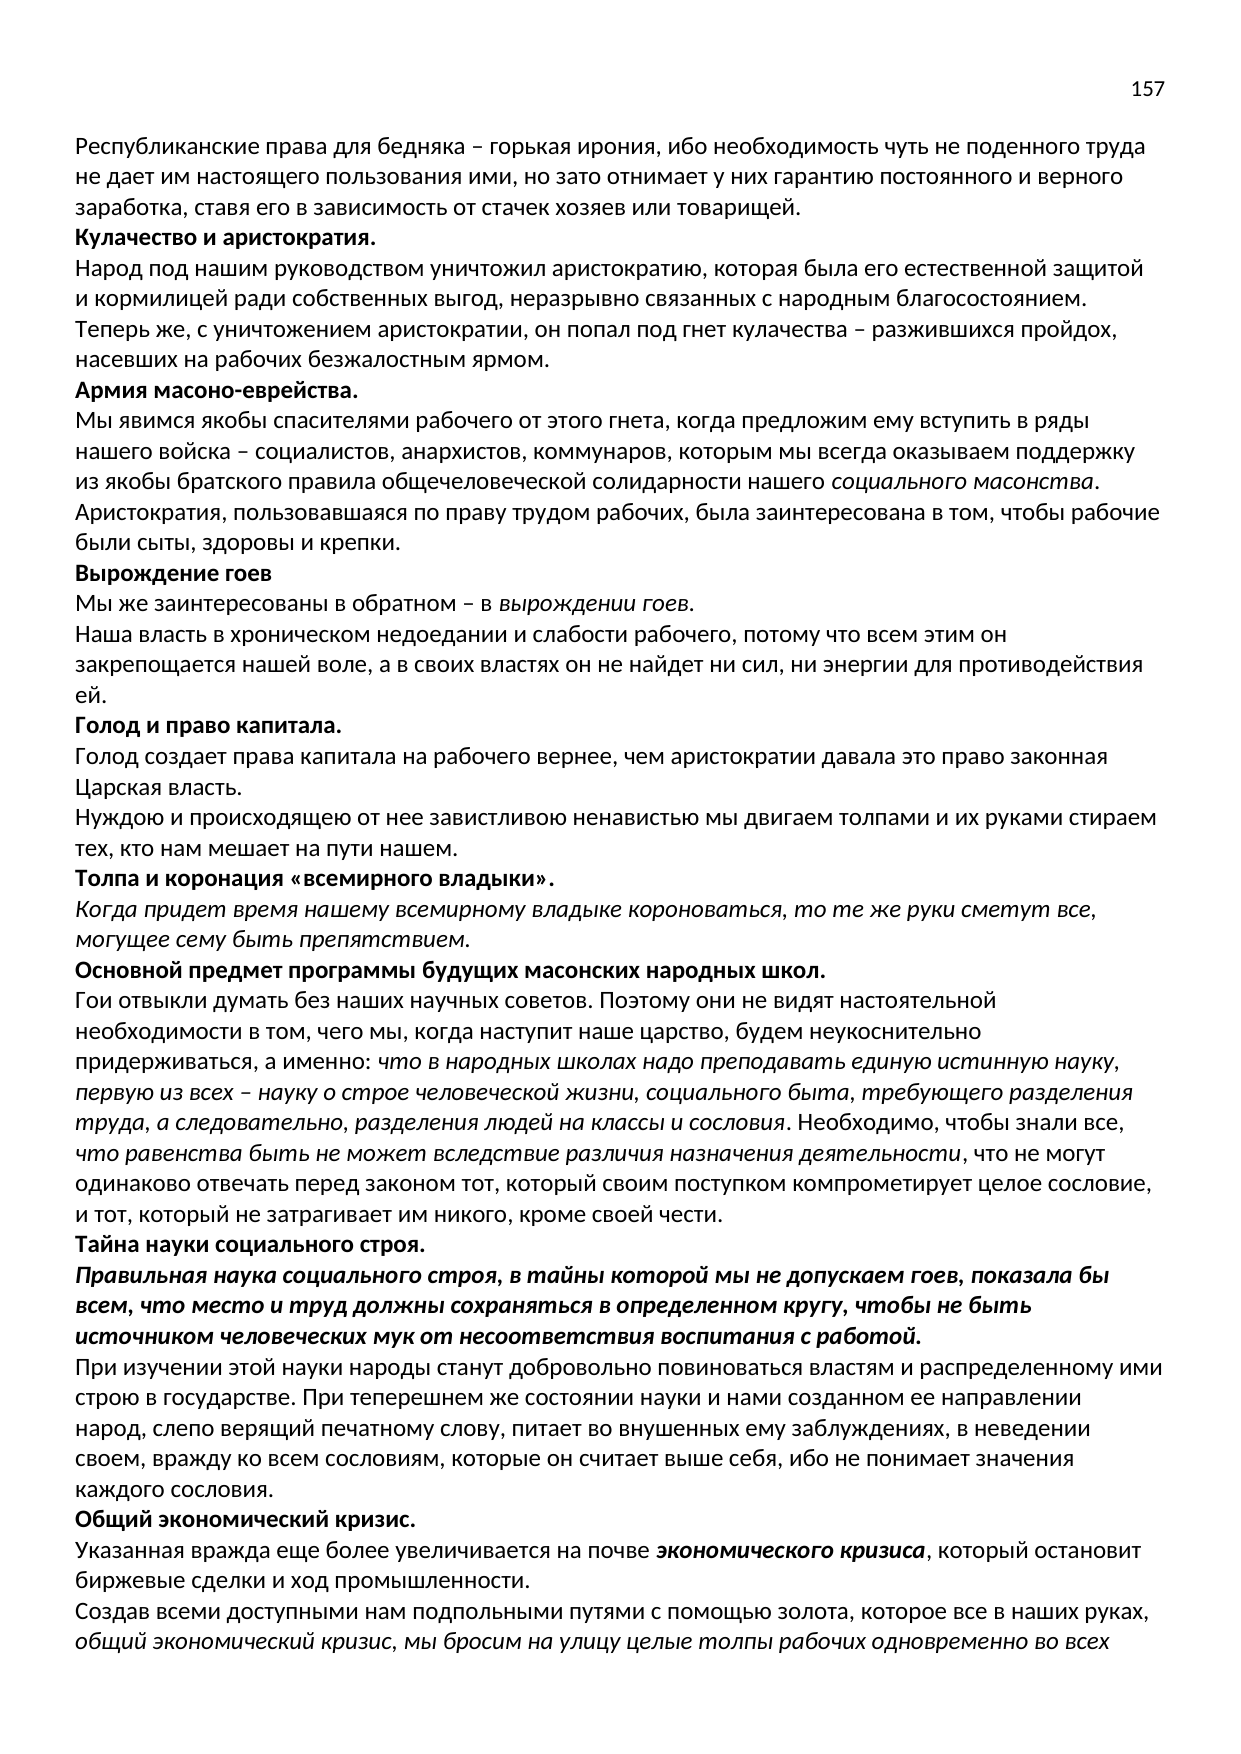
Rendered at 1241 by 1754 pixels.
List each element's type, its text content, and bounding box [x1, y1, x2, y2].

text Тайна науки социального строя. [75, 1228, 1165, 1259]
text При изучении этой науки народы станут добровольно повиноваться властям и распределенному ими строю в государстве. При теперешнем же состоянии науки и нами созданном ее направлении [75, 1351, 1165, 1412]
text Указанная вражда еще более увеличивается на почве экономического кризиса, который остановит биржевые сделки и ход промышленности. [75, 1534, 1165, 1595]
text Кулачество и аристократия. [75, 221, 1165, 252]
text Когда придет время нашему всемирному владыке короноваться, то те же руки сметут все, могущее сему быть препятствием. [75, 893, 1165, 954]
text Мы явимся якобы спасителями рабочего от этого гнета, когда предложим ему вступить в ряды нашего войска – социалистов, анархистов, коммунаров, которым мы всегда оказываем поддержку из якобы братского правила общечеловеческой солидарности нашего социального масонства. Аристократия, пользовавшаяся по праву трудом рабочих, была заинтересована в том, чтобы рабочие [75, 404, 1165, 527]
text Народ под нашим руководством уничтожил аристократию, которая была его естественной защитой [75, 252, 1165, 282]
text Общий экономический кризис. [75, 1503, 1165, 1534]
text Правильная наука социального строя, в тайны которой мы не допускаем гоев, показала бы всем, что место и труд должны сохраняться в определенном кругу, чтобы не быть источником человеческих мук от несоответствия воспитания с работой. [75, 1259, 1165, 1351]
text были сыты, здоровы и крепки. [75, 527, 1165, 557]
text Армия масоно-еврейства. [75, 374, 1165, 404]
text Республиканские права для бедняка – горькая ирония, ибо необходимость чуть не поденного труда не дает им настоящего пользования ими, но зато отнимает у них гарантию постоянного и верного заработка, ставя его в зависимость от стачек хозяев или товарищей. [75, 130, 1165, 221]
text Нуждою и происходящею от нее завистливою ненавистью мы двигаем толпами и их руками стираем тех, кто нам мешает на пути нашем. [75, 801, 1165, 862]
text Голод и право капитала. [75, 710, 1165, 740]
text Основной предмет программы будущих масонских народных школ. [75, 954, 1165, 984]
text Вырождение гоев [75, 557, 1165, 588]
text Гои отвыкли думать без наших научных советов. Поэтому они не видят настоятельной необходимости в том, чего мы, когда наступит наше царство, будем неукоснительно придерживаться, а именно: что в народных школах надо преподавать единую истинную науку, первую из всех – науку о строе человеческой жизни, социального быта, требующего разделения труда, а следовательно, разделения людей на классы и сословия. Необходимо, чтобы знали все, что равенства быть не может вследствие различия назначения деятельности, что не могут одинаково отвечать перед законом тот, который своим поступком компрометирует целое сословие, и тот, который не затрагивает им никого, кроме своей чести. [75, 984, 1165, 1228]
text Мы же заинтересованы в обратном – в вырождении гоев. [75, 588, 1165, 618]
text народ, слепо верящий печатному слову, питает во внушенных ему заблуждениях, в неведении своем, вражду ко всем сословиям, которые он считает выше себя, ибо не понимает значения каждого сословия. [75, 1412, 1165, 1503]
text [75, 1595, 1165, 1656]
text Толпа и коронация «всемирного владыки». [75, 862, 1165, 893]
text Наша власть в хроническом недоедании и слабости рабочего, потому что всем этим он закрепощается нашей воле, а в своих властях он не найдет ни сил, ни энергии для противодействия ей. [75, 618, 1165, 710]
text Голод создает права капитала на рабочего вернее, чем аристократии давала это право законная Царская власть. [75, 740, 1165, 801]
text и кормилицей ради собственных выгод, неразрывно связанных с народным благосостоянием. Теперь же, с уничтожением аристократии, он попал под гнет кулачества – разжившихся пройдох, насевших на рабочих безжалостным ярмом. [75, 282, 1165, 374]
